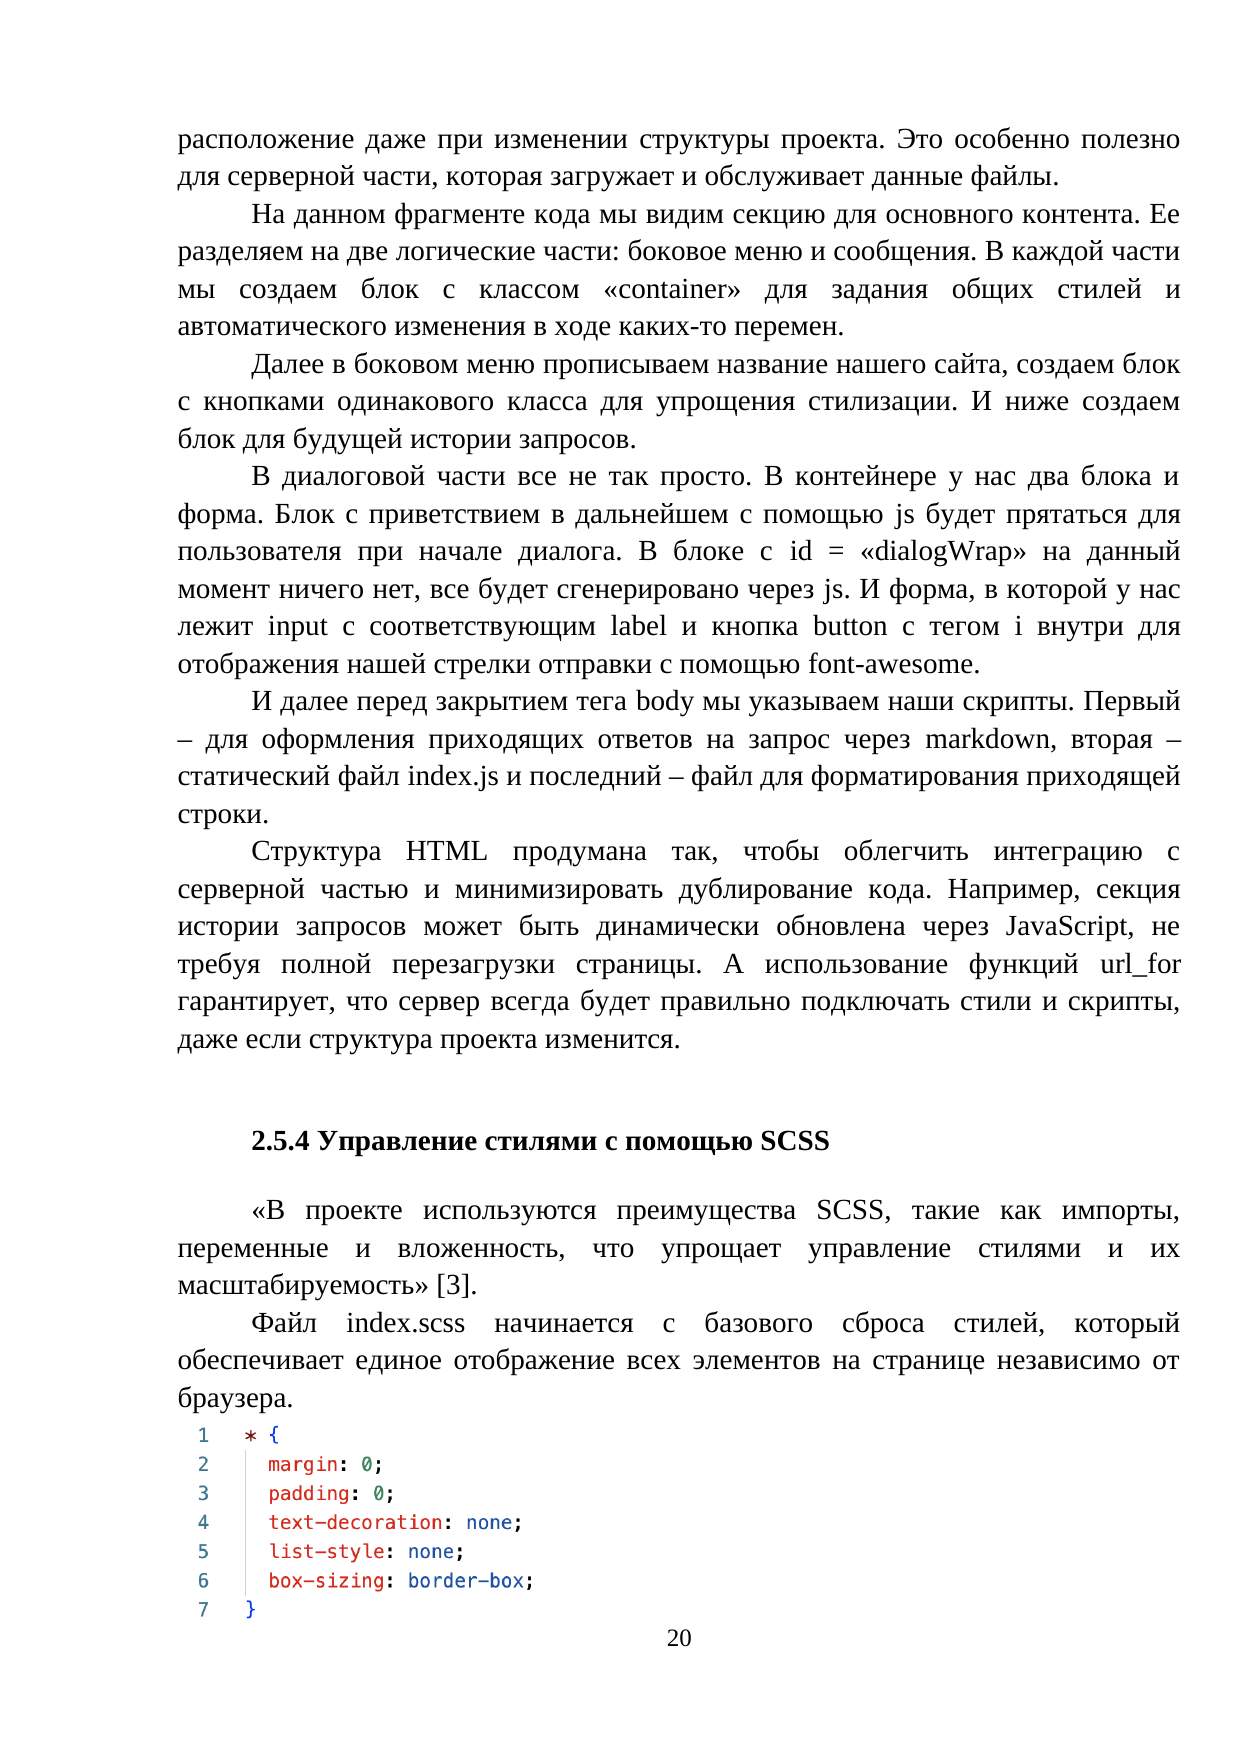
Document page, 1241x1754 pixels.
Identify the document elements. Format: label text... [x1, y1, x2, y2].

text 2.5.4 Управление стилями с помощью SCSS [251, 1123, 1181, 1156]
text И далее перед закрытием тега body мы указываем наши скрипты. Первый – для оформления приходящих ответов на запрос через markdown, вторая – статический файл index.js и последний – файл для форматирования приходящей строки. [177, 681, 1181, 831]
text Структура HTML продумана так, чтобы облегчить интеграцию с серверной частью и минимизировать дублирование кода. Например, секция истории запросов может быть динамически обновлена через JavaScript, не требуя полной перезагрузки страницы. А использование функций url_for гарантирует, что сервер всегда будет правильно подключать стили и скрипты, даже если структура проекта изменится. [177, 831, 1181, 1056]
text Для начала рассмотрим его структуру. На данном фрагменте одним из важным моментов является ссылка на стили. Я писала на scss, но, чтобы запустить проект на python, файлы должны быть статическими, поэтому для подключения CSS и JavaScript используется шаблон Jinja, представленный функцией url_for в конструкции на 8 и 67 строке. Эта функция динамически формирует URL для статических файлов, обеспечивая их правильное расположение даже при изменении структуры проекта. Это особенно полезно для серверной части, которая загружает и обслуживает данные файлы. [177, 118, 1181, 193]
text Файл index.scss начинается с базового сброса стилей, который обеспечивает единое отображение всех элементов на странице независимо от браузера. [177, 1302, 1181, 1415]
text Далее в боковом меню прописываем название нашего сайта, создаем блок с кнопками одинакового класса для упрощения стилизации. И ниже создаем блок для будущей истории запросов. [177, 343, 1181, 456]
text «В проекте используются преимущества SCSS, такие как импорты, переменные и вложенность, что упрощает управление стилями и их масштабируемость» [3]. [177, 1190, 1181, 1302]
text На данном фрагменте кода мы видим секцию для основного контента. Ее разделяем на две логические части: боковое меню и сообщения. В каждой части мы создаем блок с классом «container» для задания общих стилей и автоматического изменения в ходе каких-то перемен. [177, 193, 1181, 343]
picture [177, 1418, 631, 1630]
text В диалоговой части все не так просто. В контейнере у нас два блока и форма. Блок с приветствием в дальнейшем с помощью js будет прятаться для пользователя при начале диалога. В блоке с id = «dialogWrap» на данный момент ничего нет, все будет сгенерировано через js. И форма, в которой у нас лежит input с соответствующим label и кнопка button с тегом i внутри для отображения нашей стрелки отправки с помощью font-awesome. [177, 456, 1181, 681]
